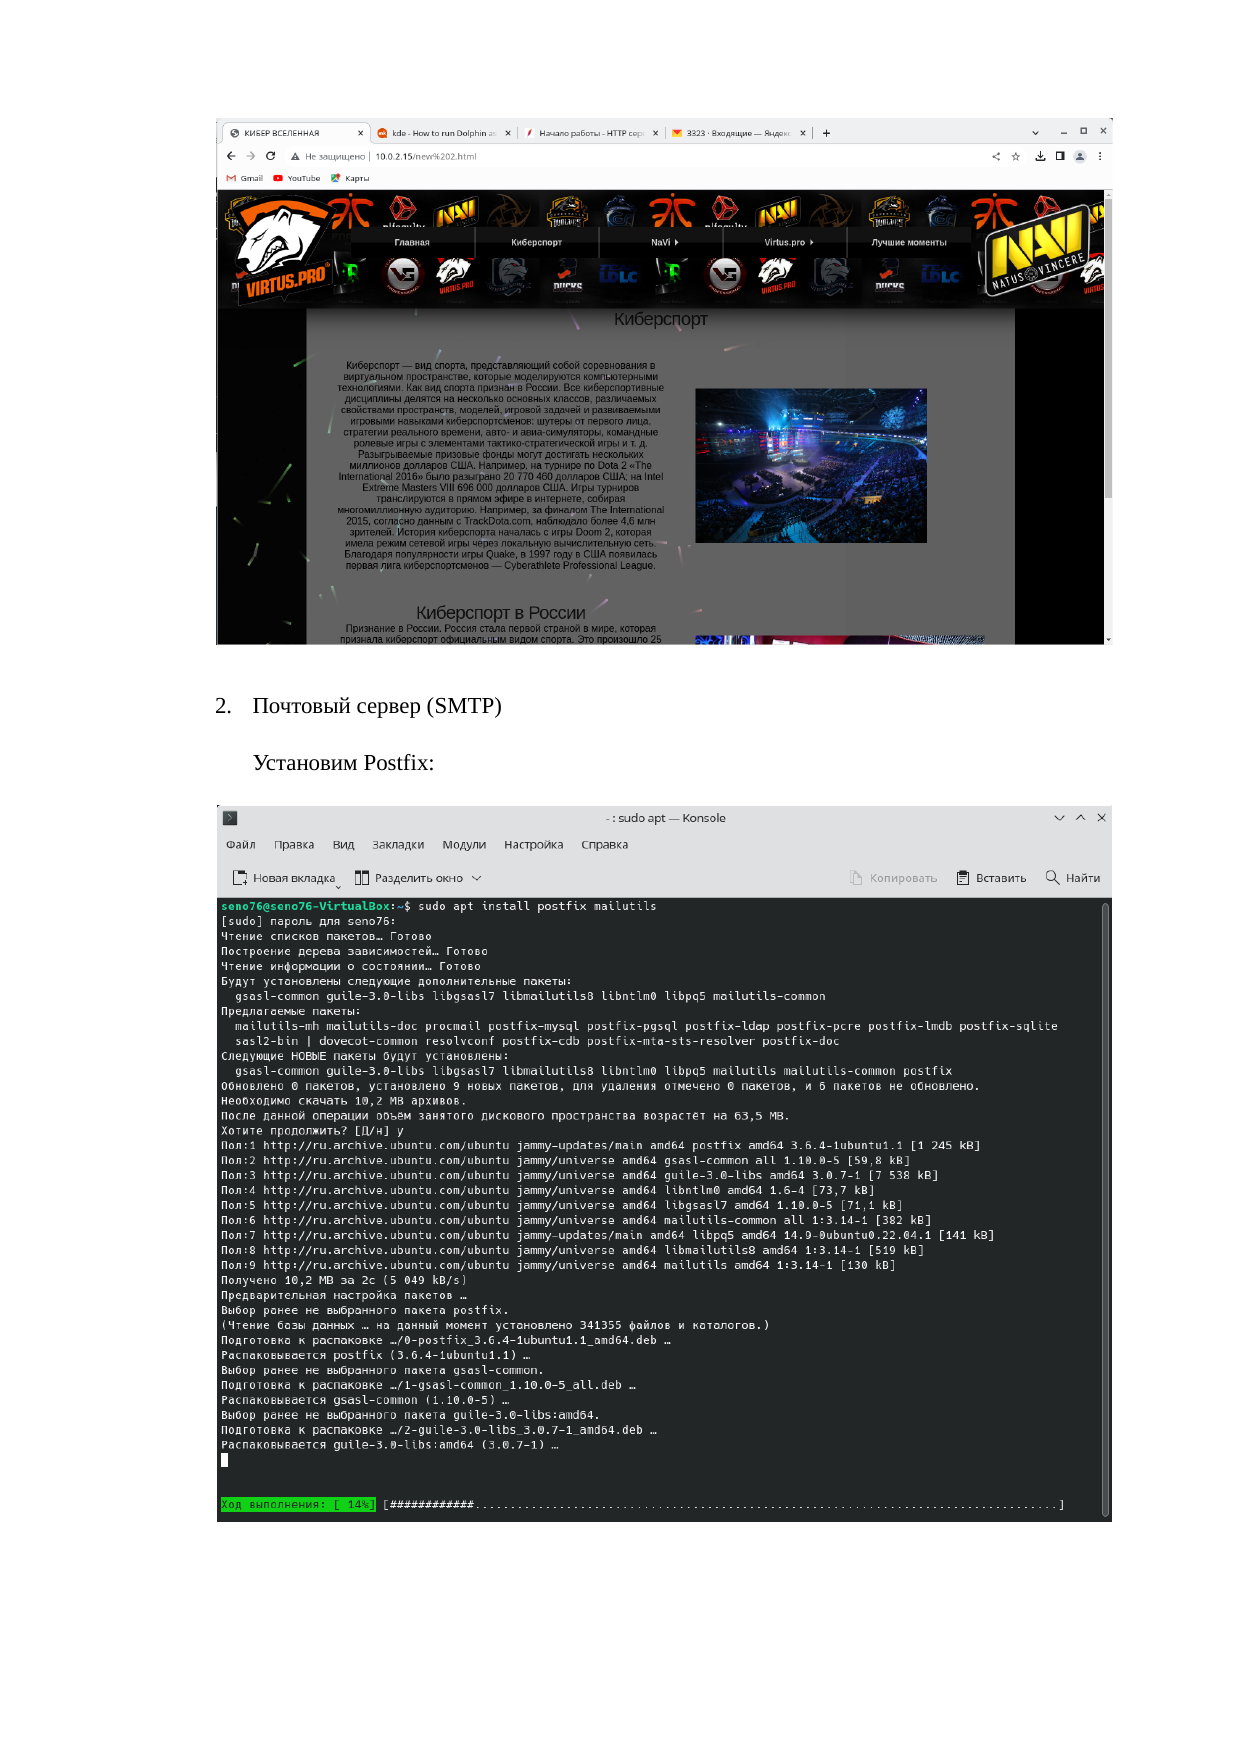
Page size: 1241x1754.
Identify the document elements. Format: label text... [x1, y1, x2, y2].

list Почтовый сервер (SMTP) [215, 692, 1152, 718]
picture [216, 118, 1113, 645]
list Установим Postfix: [252, 749, 1152, 775]
picture [217, 805, 1112, 1522]
